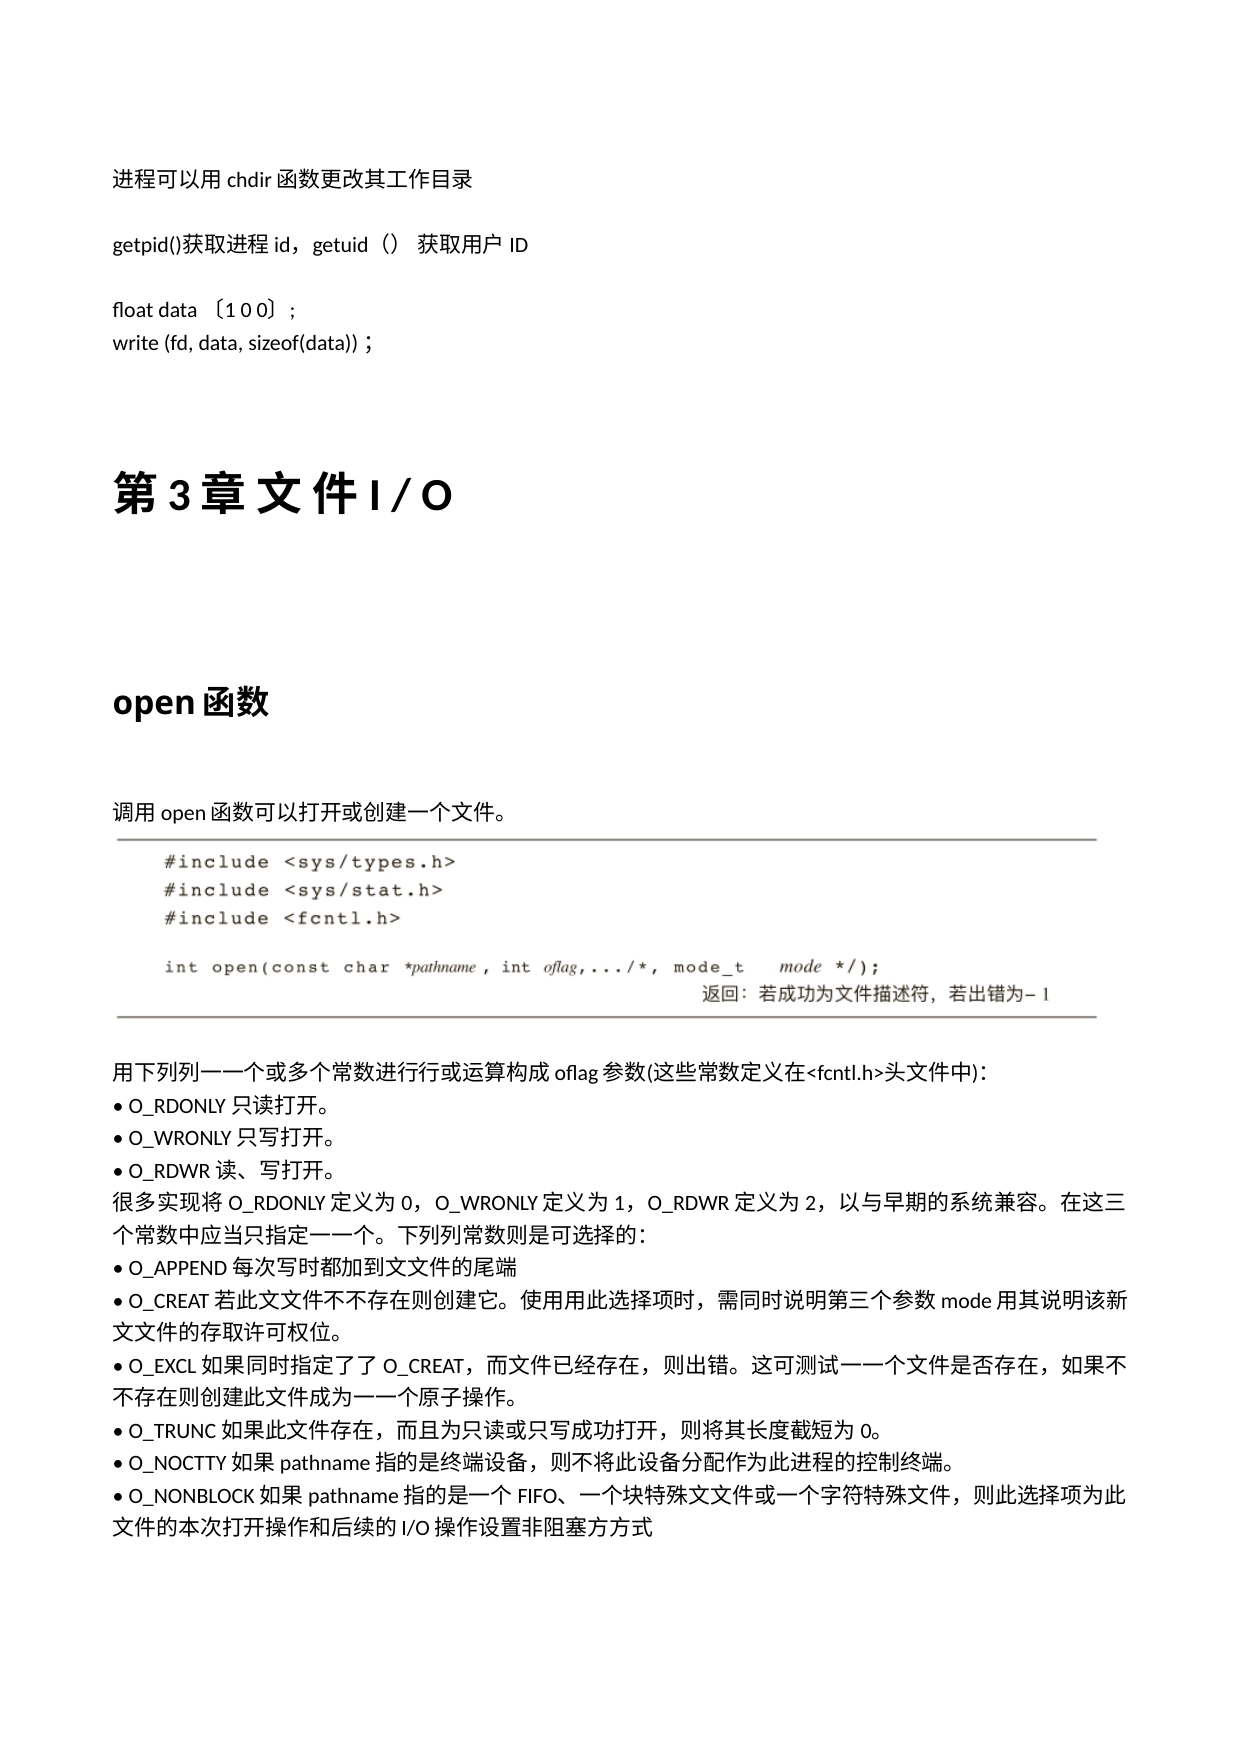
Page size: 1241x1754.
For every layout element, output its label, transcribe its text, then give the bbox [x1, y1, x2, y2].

text • O_RDWR 读、写打开。 [112, 1152, 1128, 1185]
text • O_EXCL 如果同时指定了了O_CREAT，而文件已经存在，则出错。这可测试⼀一个文件是否存在，如果不不存在则创建此文件成为⼀一个原子操作。 [112, 1347, 1128, 1412]
text • O_WRONLY 只写打开。 [112, 1120, 1128, 1152]
text write (fd, data, sizeof(data)) ； [112, 324, 1128, 357]
text • O_CREAT 若此⽂文件不不存在则创建它。使⽤用此选择项时，需同时说明第三个参数mode用其说明该新⽂文件的存取许可权位。 [112, 1282, 1128, 1347]
subtitle open函数 [112, 667, 1128, 732]
text 进程可以用 chdir 函数更改其工作目录 [112, 162, 1128, 194]
text 调用open函数可以打开或创建一个文件。 [112, 795, 1128, 827]
picture [112, 827, 1115, 1029]
text float data 〔1 0 0〕; [112, 292, 1128, 324]
text • O_RDONLY 只读打开。 [112, 1087, 1128, 1120]
text getpid()获取进程id，getuid（） 获取用户ID [112, 227, 1128, 259]
subtitle 第3章 文 件 I / O [112, 442, 1128, 539]
text 用下列列⼀一个或多个常数进行行或运算构成oflag参数(这些常数定义在<fcntl.h>头文件中)： [112, 1055, 1128, 1087]
text • O_NOCTTY 如果pathname指的是终端设备，则不将此设备分配作为此进程的控制终端。 [112, 1445, 1128, 1477]
text • O_APPEND 每次写时都加到⽂文件的尾端 [112, 1250, 1128, 1282]
text • O_NONBLOCK 如果pathname指的是一个FIFO、一个块特殊⽂文件或一个字符特殊文件，则此选择项为此文件的本次打开操作和后续的I/O操作设置非阻塞⽅方式 [112, 1477, 1128, 1542]
text 很多实现将O_RDONLY定义为0，O_WRONLY定义为1，O_RDWR定义为2，以与早期的系统兼容。在这三个常数中应当只指定⼀一个。下列列常数则是可选择的： [112, 1185, 1128, 1250]
text • O_TRUNC 如果此文件存在，而且为只读或只写成功打开，则将其长度截短为 0。 [112, 1412, 1128, 1445]
